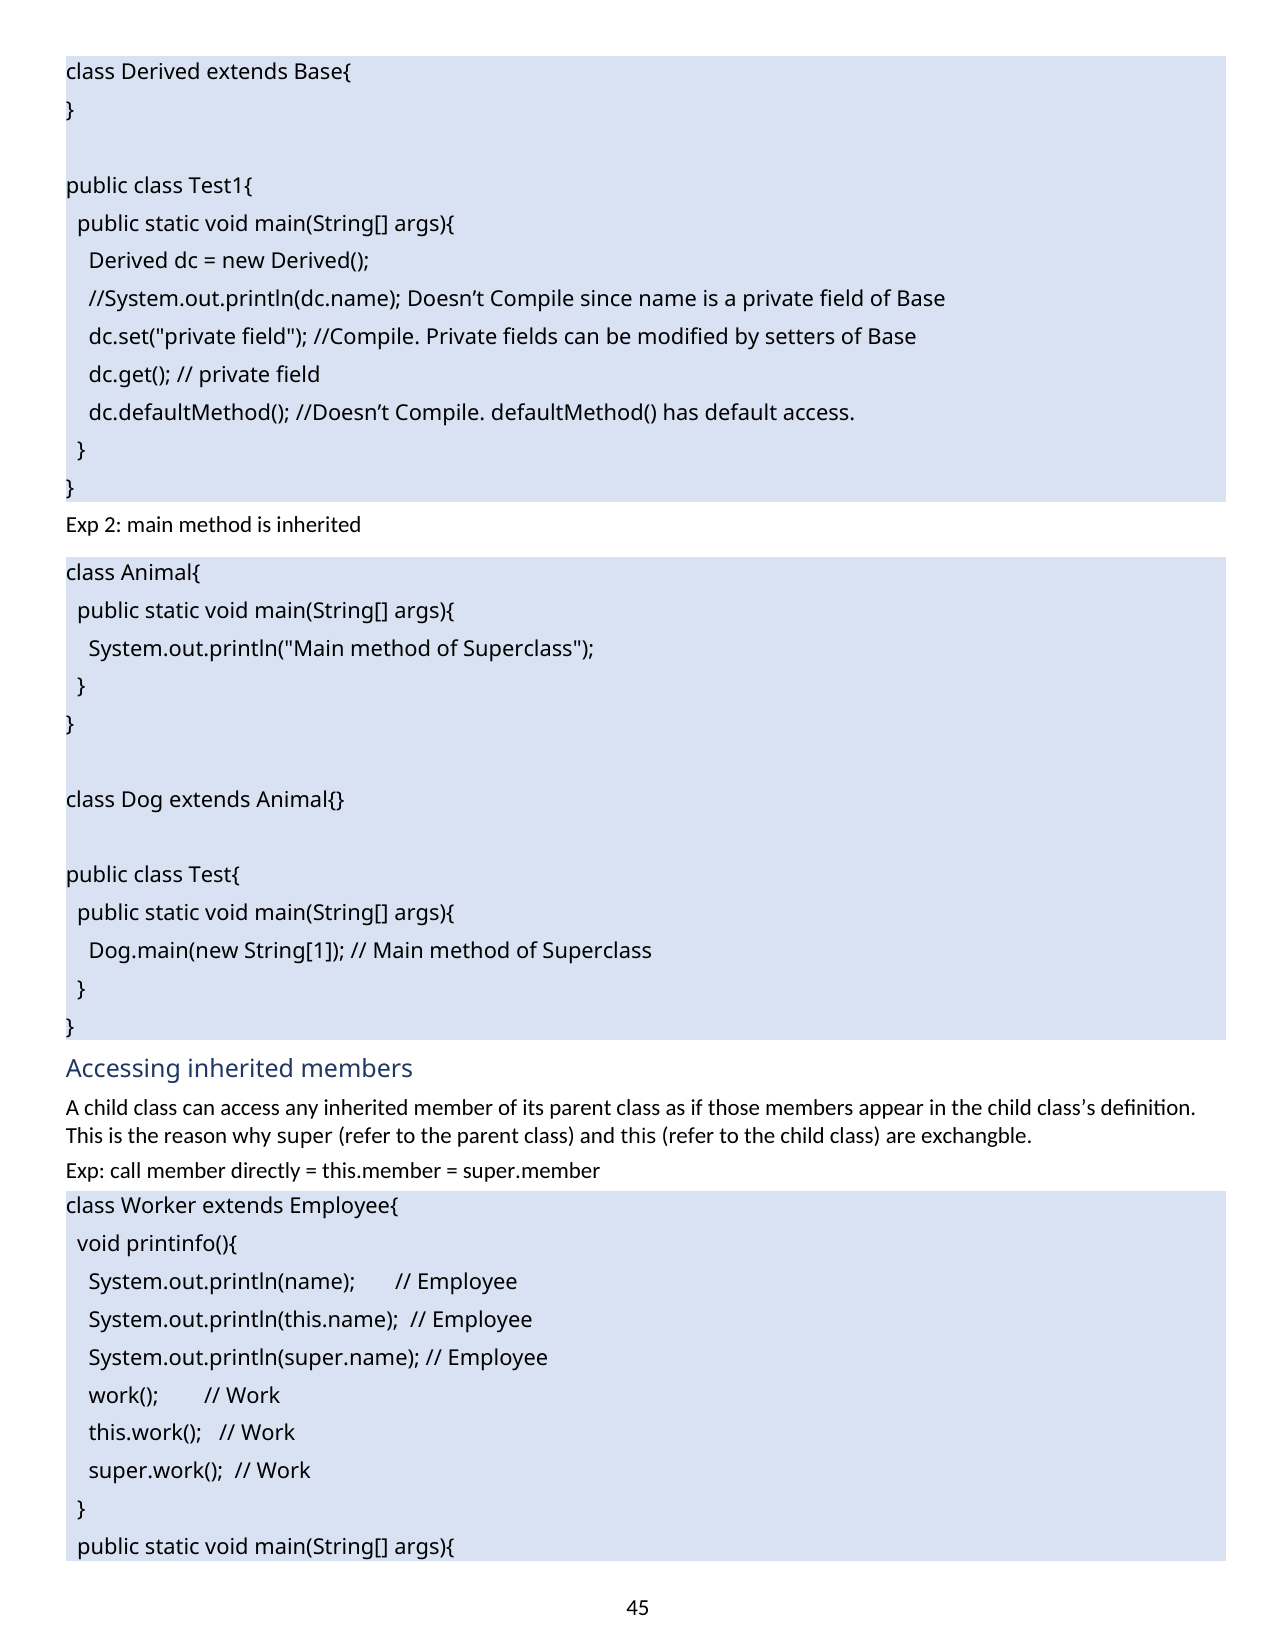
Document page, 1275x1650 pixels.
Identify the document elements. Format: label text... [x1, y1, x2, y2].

text work(); // Work [66, 1379, 1226, 1409]
text } [66, 708, 1226, 738]
subtitle Accessing inherited members [66, 1051, 1209, 1084]
text dc.set("private field"); //Compile. Private fields can be modified by setters of Base [66, 321, 1226, 351]
text } [66, 94, 1226, 124]
text System.out.println(this.name); // Employee [66, 1304, 1226, 1334]
text } [66, 1011, 1226, 1040]
text void printinfo(){ [66, 1228, 1226, 1258]
text Exp 2: main method is inherited [66, 510, 1209, 538]
text Derived dc = new Derived(); [66, 245, 1226, 275]
text super.work(); // Work [66, 1455, 1226, 1485]
text public class Test{ [66, 859, 1226, 889]
text public static void main(String[] args){ [66, 595, 1226, 624]
text public class Test1{ [66, 170, 1226, 199]
text class Derived extends Base{ [66, 56, 1226, 86]
text System.out.println(name); // Employee [66, 1266, 1226, 1296]
text class Dog extends Animal{} [66, 784, 1226, 813]
text Exp: call member directly = this.member = super.member [66, 1156, 1209, 1184]
text public static void main(String[] args){ [66, 897, 1226, 927]
text class Worker extends Employee{ [66, 1191, 1226, 1220]
text class Animal{ [66, 557, 1226, 587]
text dc.get(); // private field [66, 359, 1226, 388]
text } [66, 472, 1226, 502]
text } [66, 1493, 1226, 1523]
text A child class can access any inherited member of its parent class as if those members appear in the child class’s definition. This is the reason why super (refer to the parent class) and this (refer to the child class) are exchangble. [66, 1093, 1209, 1150]
text public static void main(String[] args){ [66, 1531, 1226, 1561]
text public static void main(String[] args){ [66, 207, 1226, 237]
text this.work(); // Work [66, 1417, 1226, 1447]
text } [66, 434, 1226, 464]
text System.out.println(super.name); // Employee [66, 1342, 1226, 1372]
text } [66, 670, 1226, 700]
text System.out.println("Main method of Superclass"); [66, 632, 1226, 662]
text } [66, 973, 1226, 1003]
text Dog.main(new String[1]); // Main method of Superclass [66, 935, 1226, 965]
text dc.defaultMethod(); //Doesn’t Compile. defaultMethod() has default access. [66, 397, 1226, 426]
text //System.out.println(dc.name); Doesn’t Compile since name is a private field of Base [66, 283, 1226, 313]
